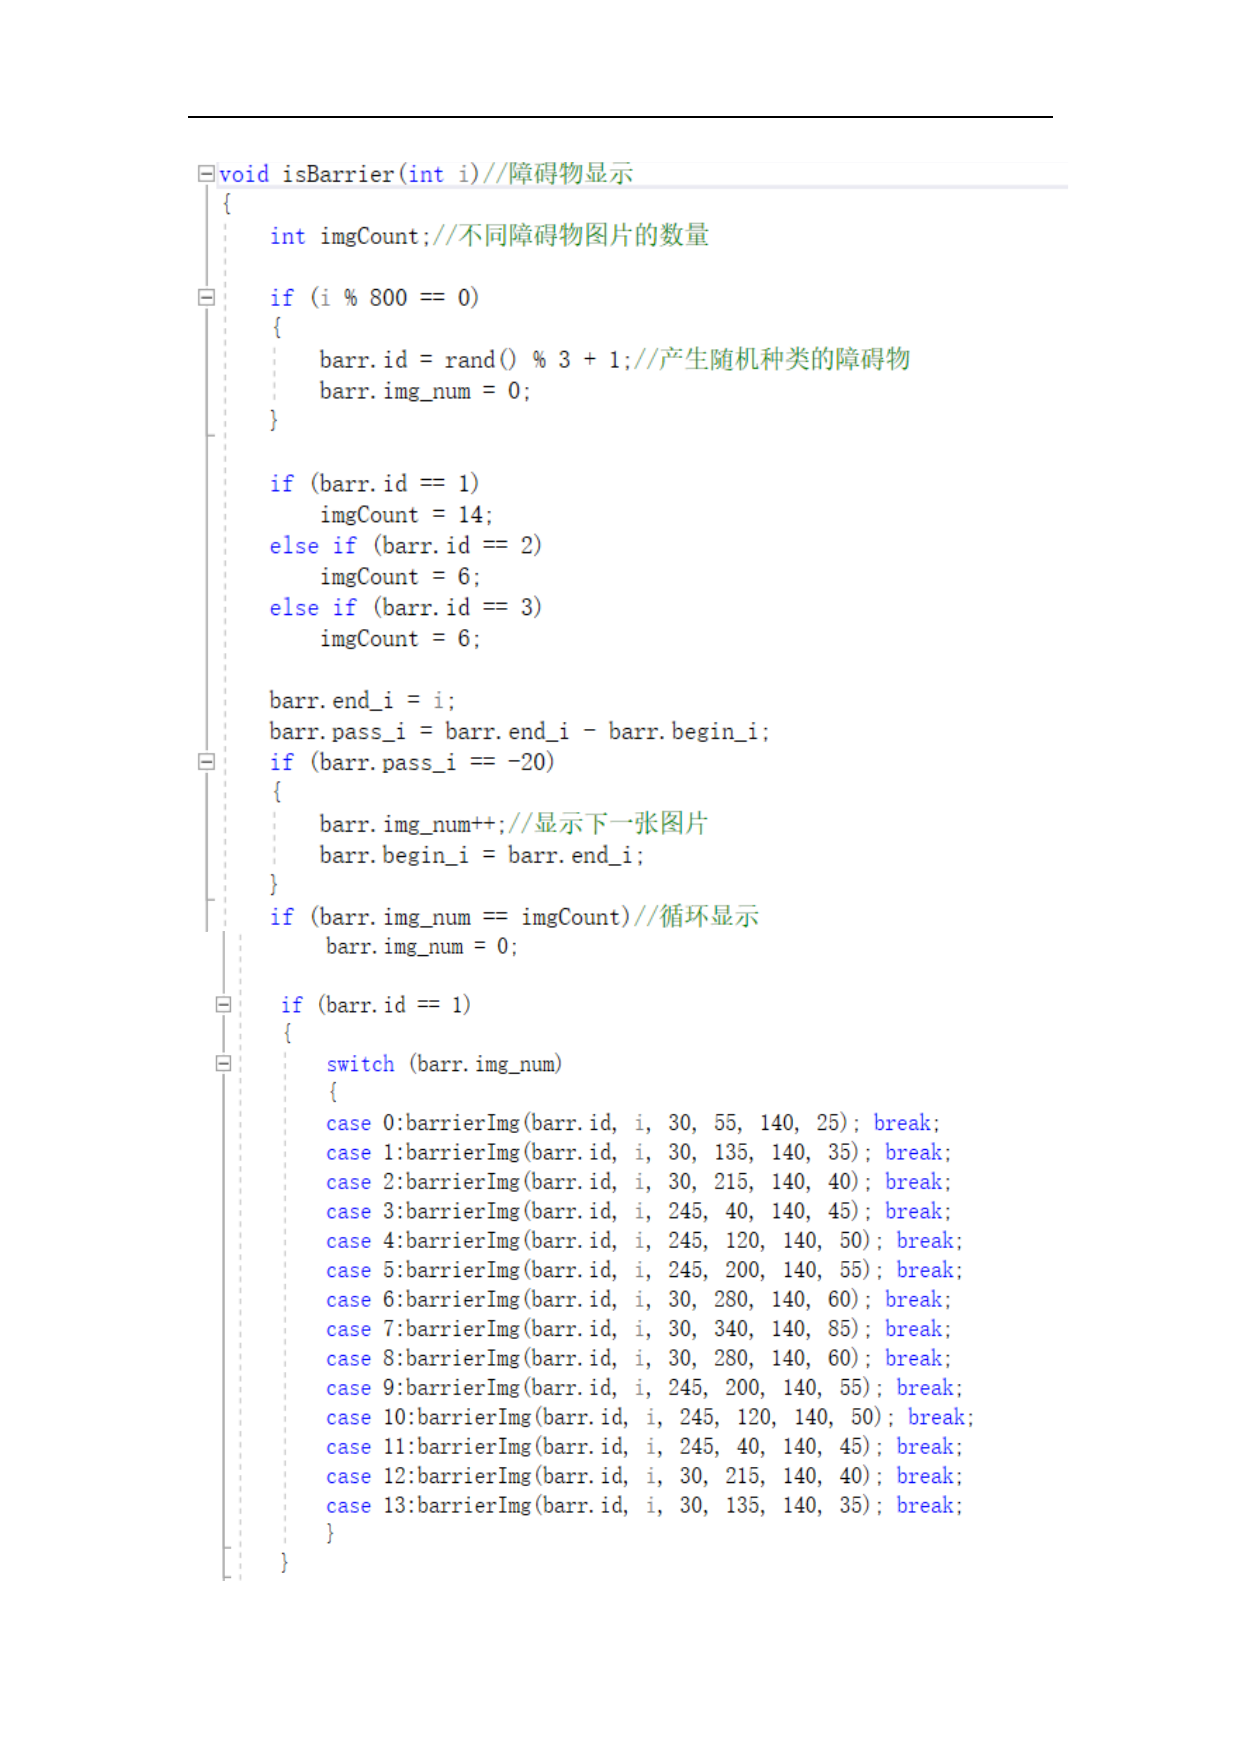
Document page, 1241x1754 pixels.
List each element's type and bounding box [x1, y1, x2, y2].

picture [187, 162, 1069, 1581]
